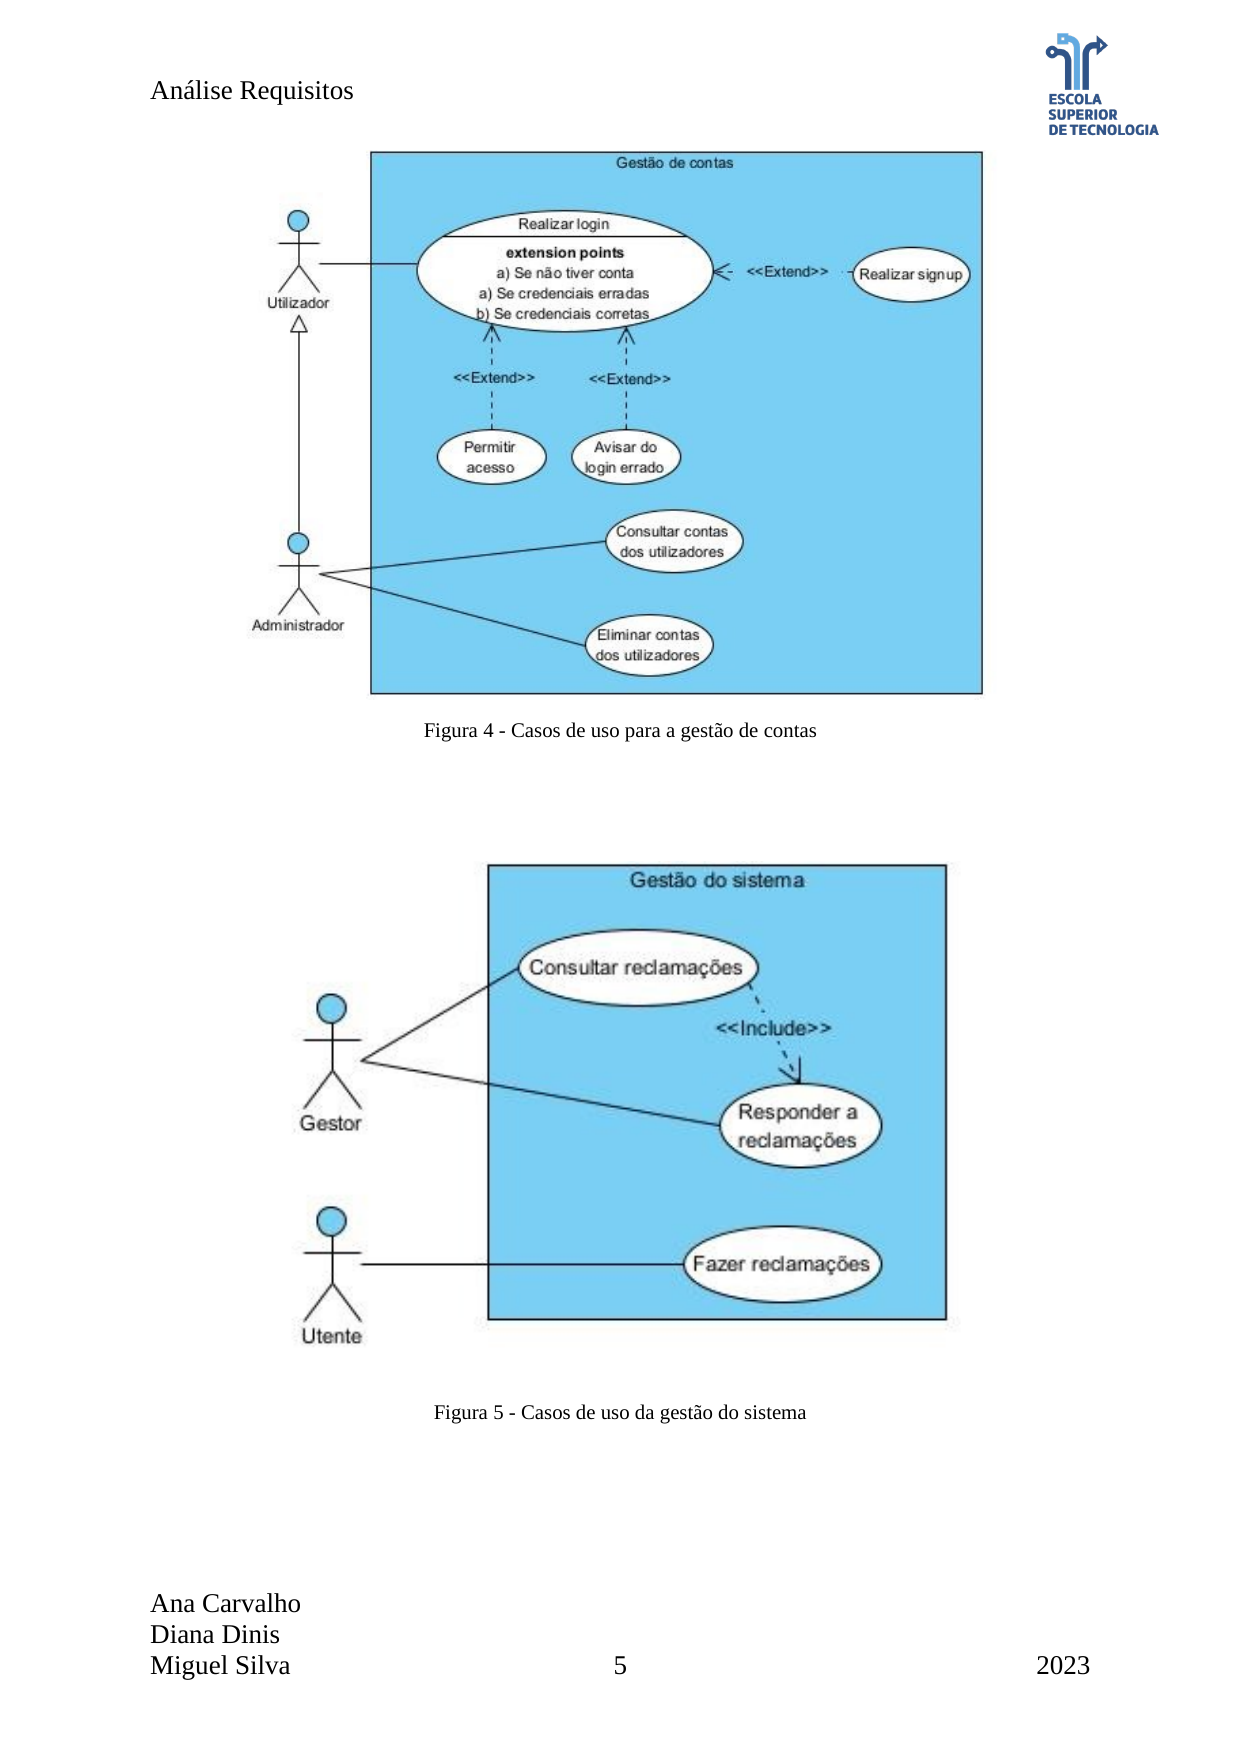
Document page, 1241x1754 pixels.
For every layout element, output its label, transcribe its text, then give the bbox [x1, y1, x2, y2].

picture [1043, 23, 1162, 142]
picture [236, 150, 1004, 700]
picture [277, 861, 964, 1382]
text Figura 4 - Casos de uso para a gestão de contas [150, 718, 1090, 742]
text Figura 5 - Casos de uso da gestão do sistema [150, 1400, 1090, 1424]
